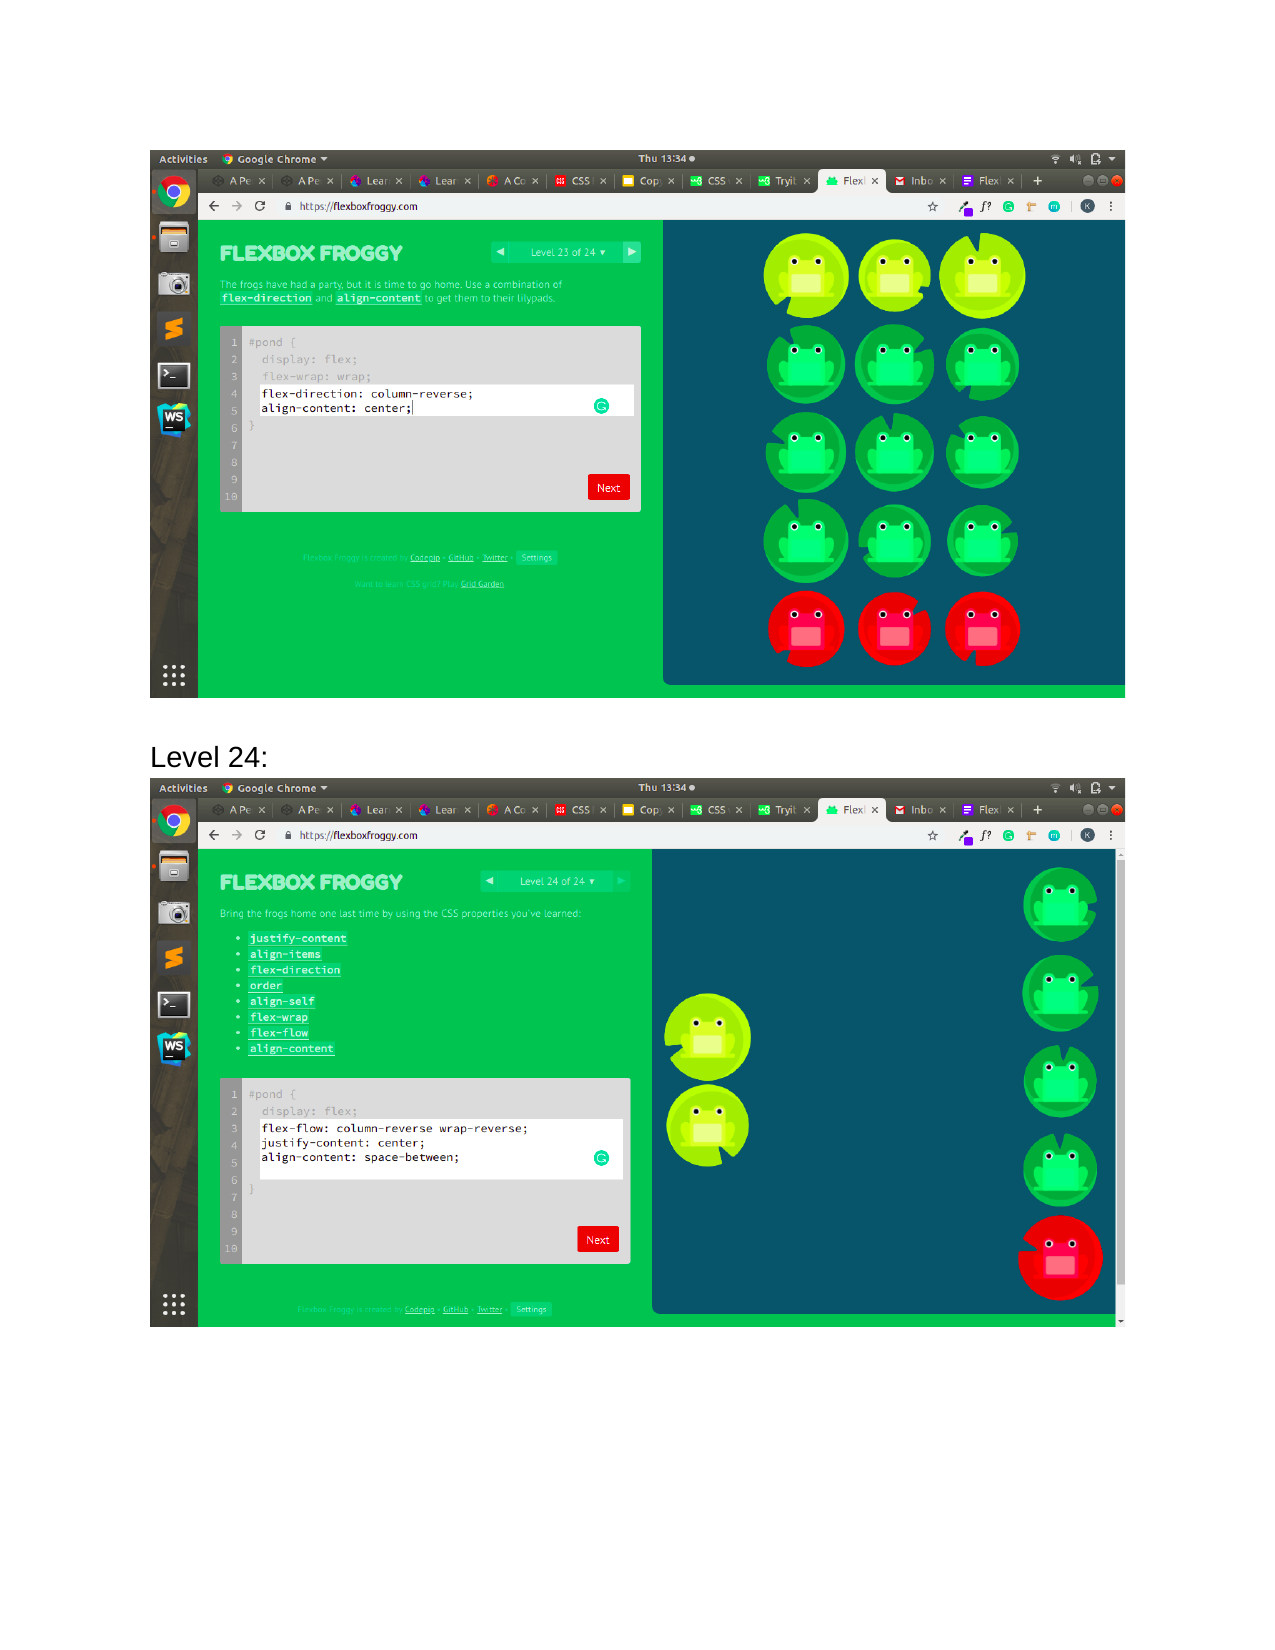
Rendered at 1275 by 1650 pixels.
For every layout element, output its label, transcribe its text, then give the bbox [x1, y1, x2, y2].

picture [766, 413, 846, 492]
picture [150, 778, 1125, 1327]
picture [947, 328, 1019, 400]
picture [940, 234, 1025, 318]
picture [948, 506, 1017, 576]
picture [764, 500, 848, 582]
picture [855, 325, 934, 404]
picture [768, 326, 845, 403]
picture [859, 240, 930, 311]
picture [150, 150, 1125, 698]
picture [769, 591, 844, 666]
picture [947, 417, 1018, 488]
picture [859, 593, 930, 665]
text Level 24: [150, 740, 1125, 774]
picture [946, 592, 1020, 665]
picture [764, 234, 848, 317]
picture [859, 505, 930, 577]
picture [856, 414, 933, 491]
